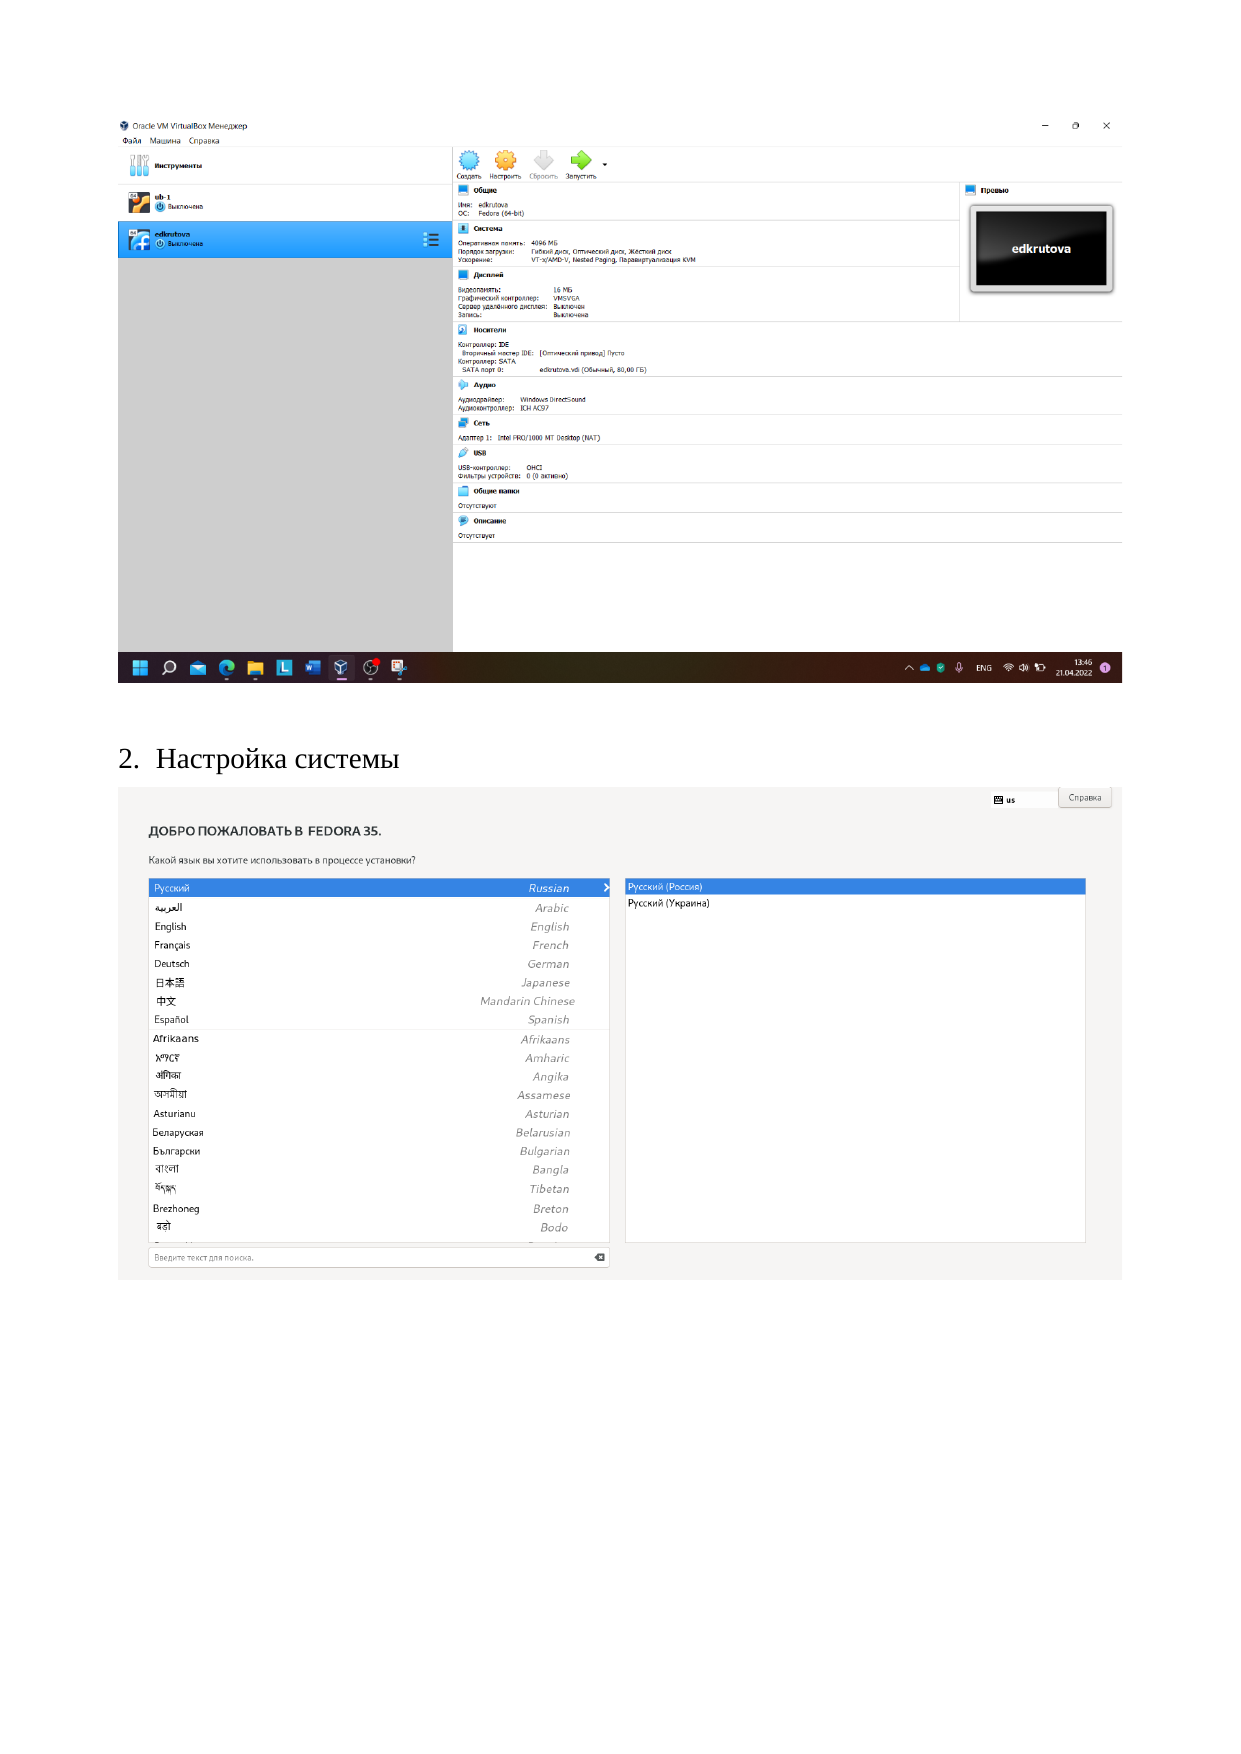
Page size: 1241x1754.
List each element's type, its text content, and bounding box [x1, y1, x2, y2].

picture [118, 787, 1123, 1280]
list Настройка системы [118, 741, 1122, 775]
picture [118, 118, 1123, 683]
